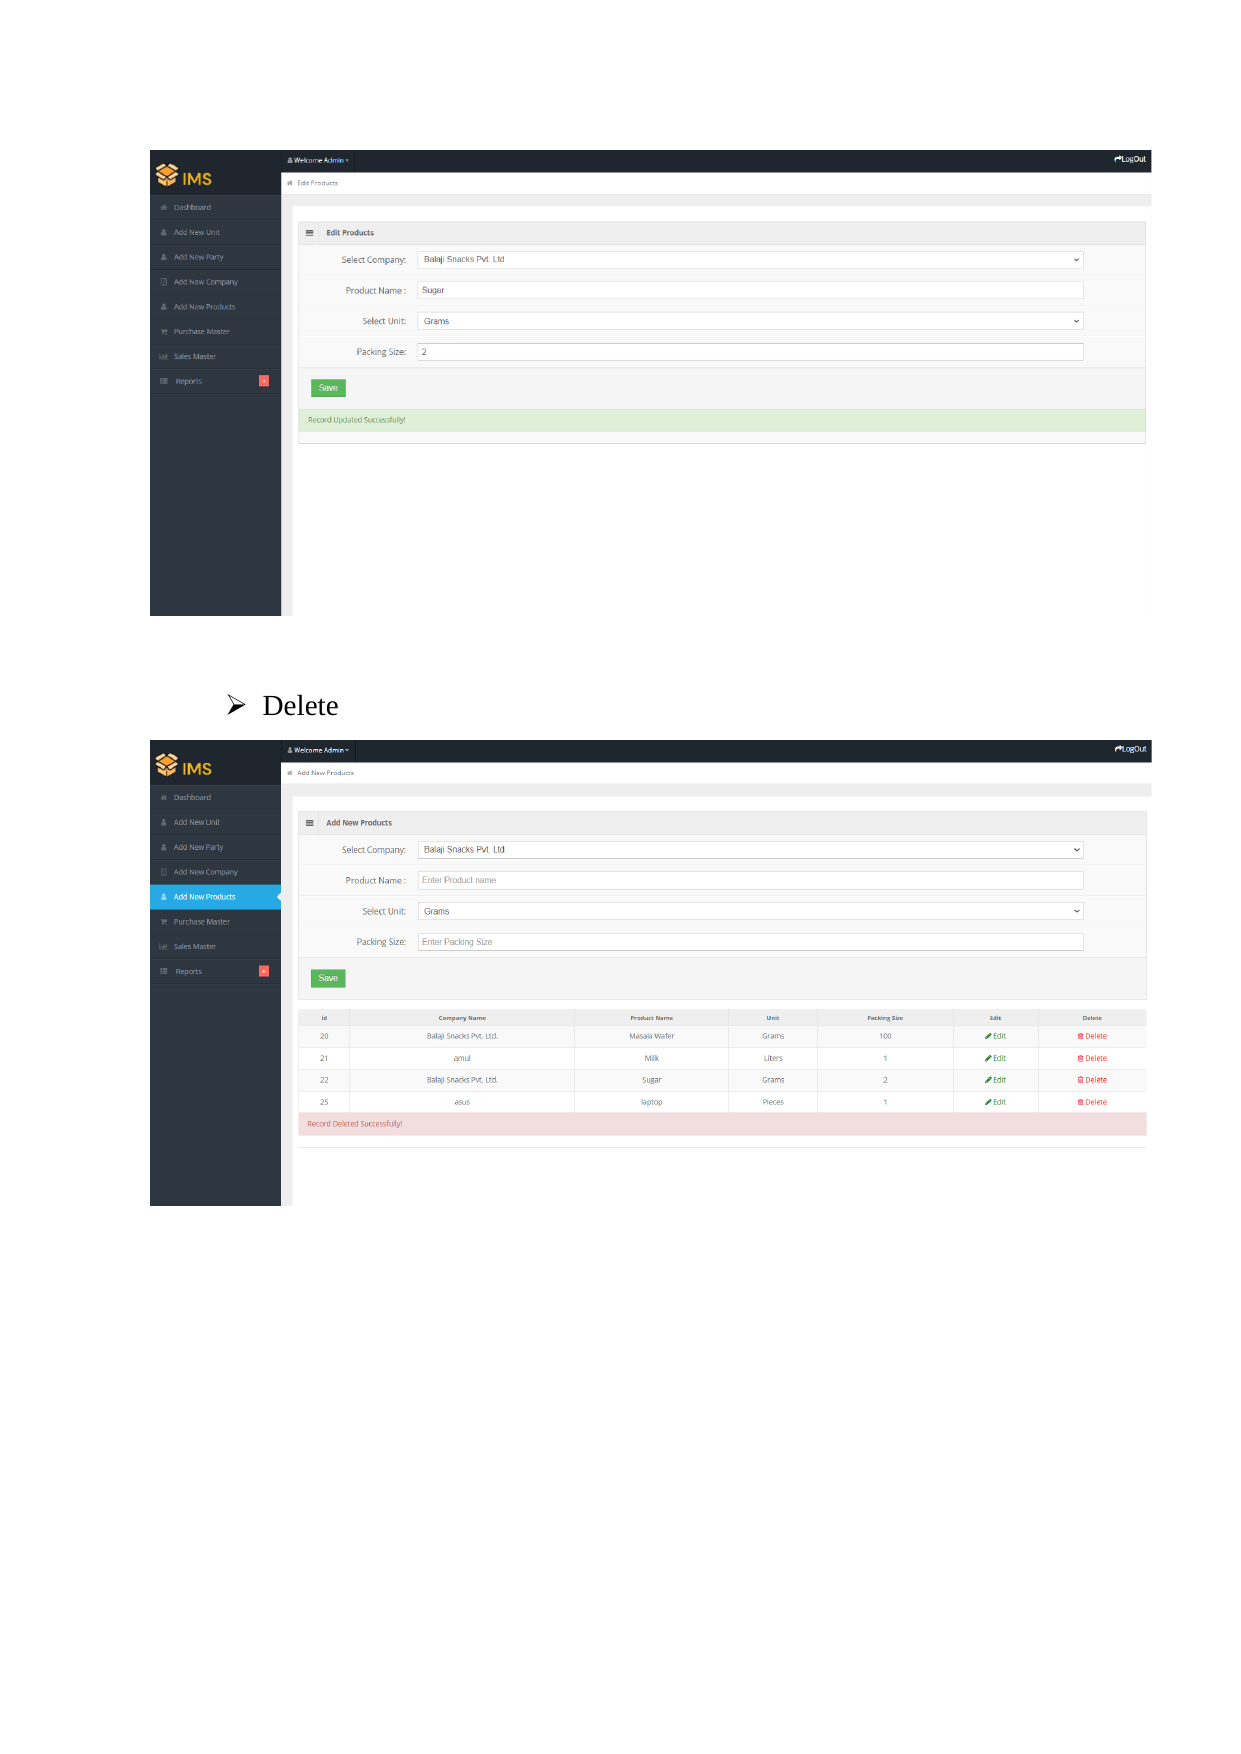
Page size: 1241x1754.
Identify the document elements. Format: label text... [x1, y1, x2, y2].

picture [150, 740, 1152, 1206]
list Delete [225, 688, 1090, 721]
picture [150, 150, 1152, 616]
